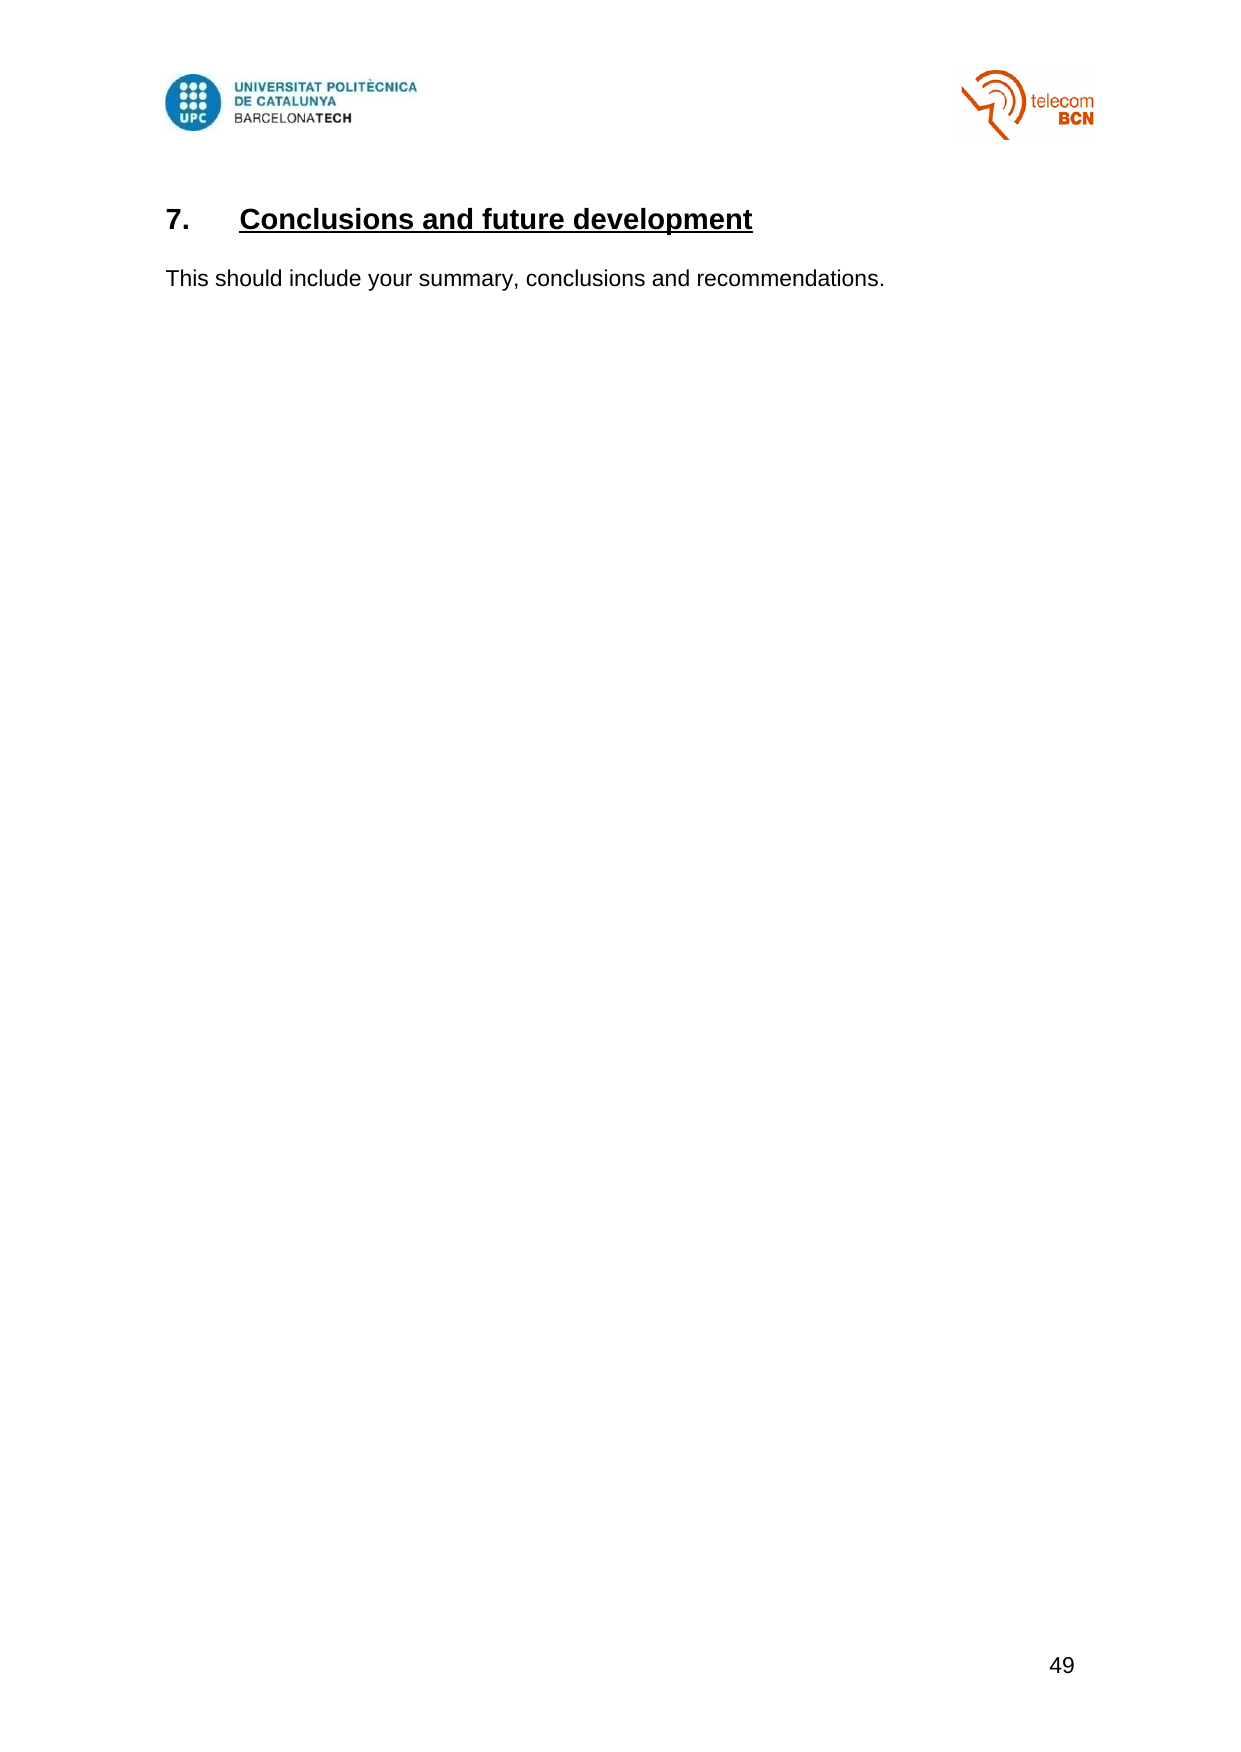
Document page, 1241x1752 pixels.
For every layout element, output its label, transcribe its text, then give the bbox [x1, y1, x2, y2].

picture [165, 74, 417, 131]
picture [952, 64, 1097, 140]
text This should include your summary, conclusions and recommendations. [165, 265, 1075, 291]
subtitle Conclusions and future development [165, 202, 1075, 236]
